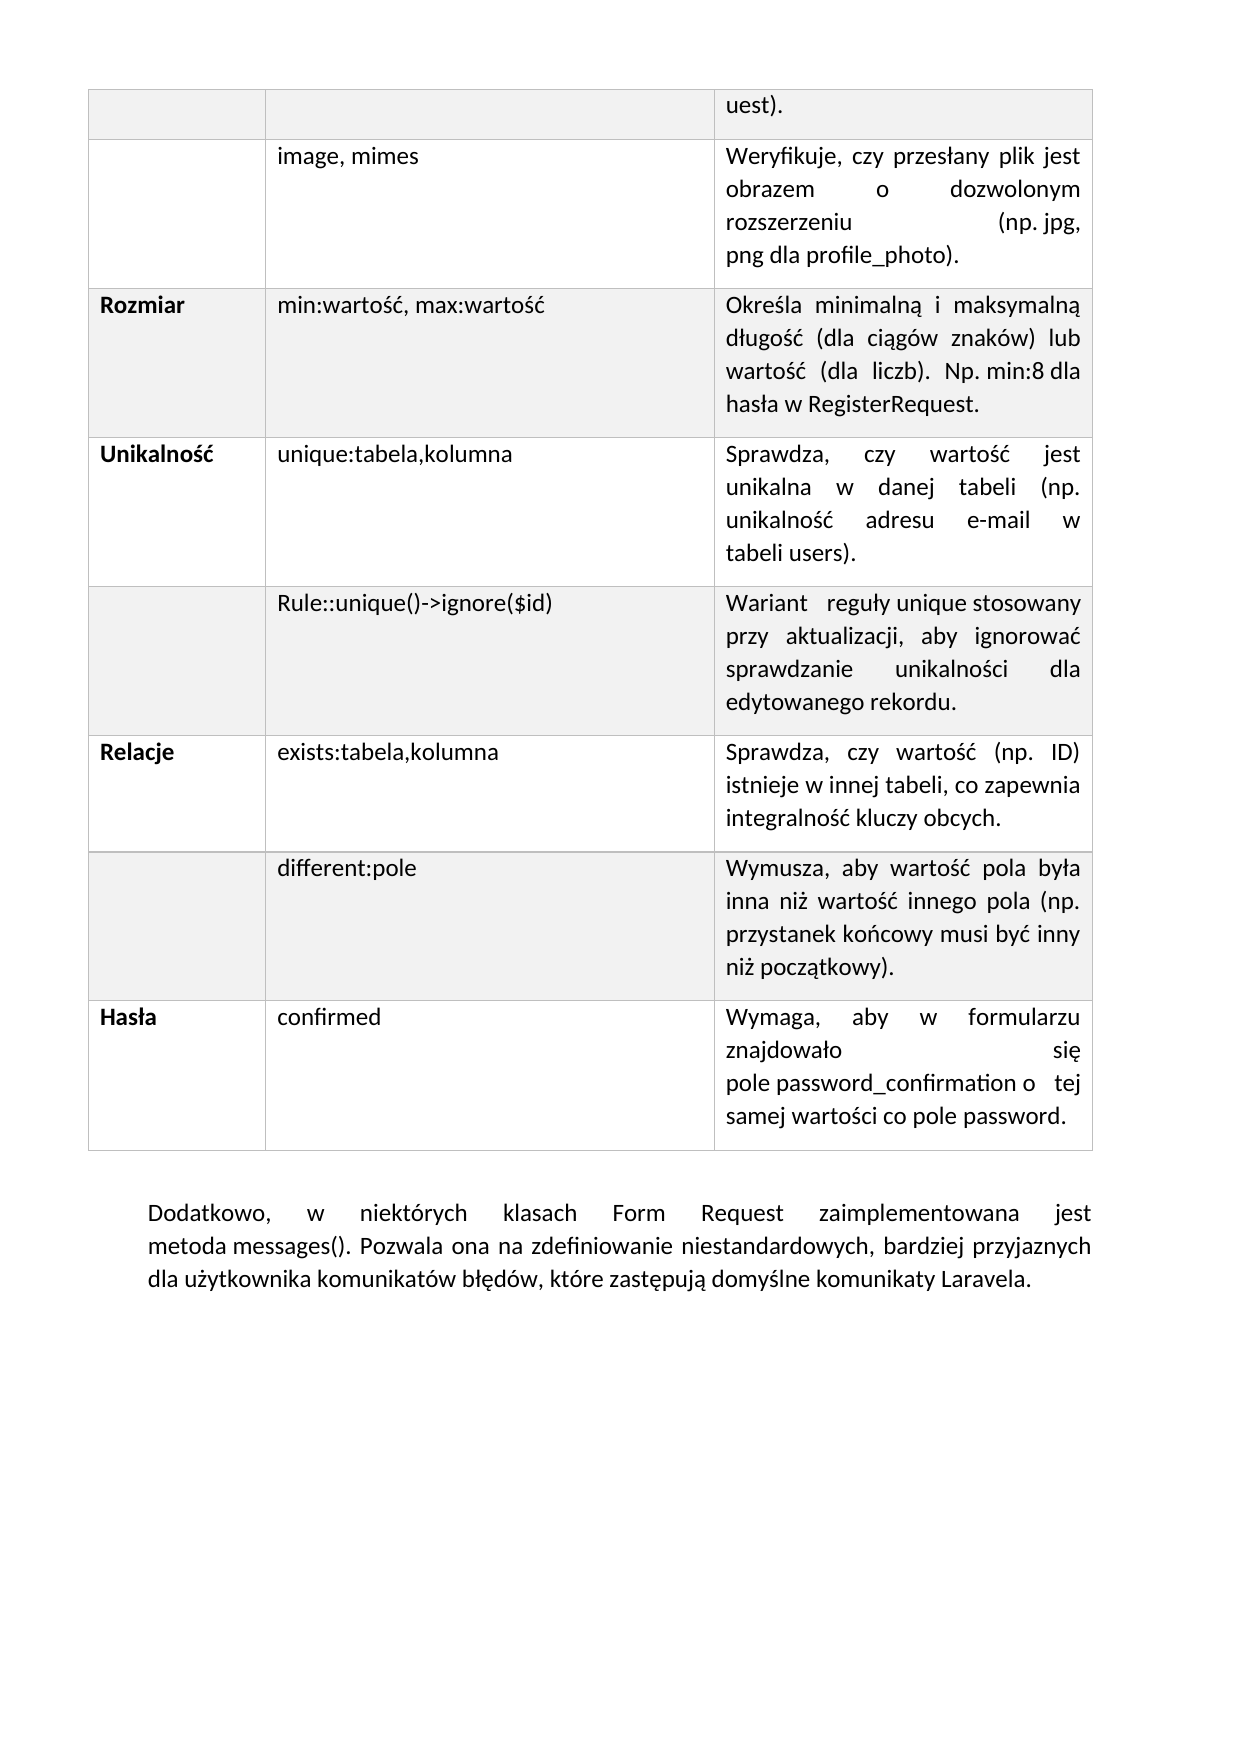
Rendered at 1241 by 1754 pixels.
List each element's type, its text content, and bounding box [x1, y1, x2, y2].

table_cell Określa minimalną i maksymalną długość (dla ciągów znaków) lub wartość (dla liczb). Np. min:8 dla hasła w RegisterRequest. [715, 289, 1092, 437]
table_cell [89, 90, 265, 139]
table_cell Wymaga, aby w formularzu znajdowało się pole password_confirmation o tej samej wartości co pole password. [715, 1001, 1092, 1149]
table_cell different:pole [266, 853, 714, 1000]
table_cell Wariant reguły unique stosowany przy aktualizacji, aby ignorować sprawdzanie unikalności dla edytowanego rekordu. [715, 587, 1092, 735]
table_cell date_format:format [266, 90, 714, 139]
table_cell exists:tabela,kolumna [266, 736, 714, 851]
table_cell image, mimes [266, 140, 714, 288]
table_cell [89, 587, 265, 735]
table_cell Sprawdza, czy wartość jest unikalna w danej tabeli (np. unikalność adresu e-mail w tabeli users). [715, 438, 1092, 586]
table_cell Hasła [89, 1001, 265, 1149]
table_cell Sprawdza, czy wartość (np. ID) istnieje w innej tabeli, co zapewnia integralność kluczy obcych. [715, 736, 1092, 851]
table_cell min:wartość, max:wartość [266, 289, 714, 437]
text Dodatkowo, w niektórych klasach Form Request zaimplementowana jest metoda messages(). Pozwala ona na zdefiniowanie niestandardowych, bardziej przyjaznych dla użytkownika komunikatów błędów, które zastępują domyślne komunikaty Laravela. [148, 1197, 1093, 1294]
table_cell Weryfikuje, czy przesłany plik jest obrazem o dozwolonym rozszerzeniu (np. jpg, png dla profile_photo). [715, 140, 1092, 288]
table_cell confirmed [266, 1001, 714, 1149]
table_cell Rozmiar [89, 289, 265, 437]
table_cell Rule::unique()->ignore($id) [266, 587, 714, 735]
table_cell Relacje [89, 736, 265, 851]
table_cell unique:tabela,kolumna [266, 438, 714, 586]
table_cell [715, 90, 1092, 139]
table_cell [89, 853, 265, 1000]
table_cell Unikalność [89, 438, 265, 586]
table_cell Wymusza, aby wartość pola była inna niż wartość innego pola (np. przystanek końcowy musi być inny niż początkowy). [715, 853, 1092, 1000]
table_cell [89, 140, 265, 288]
